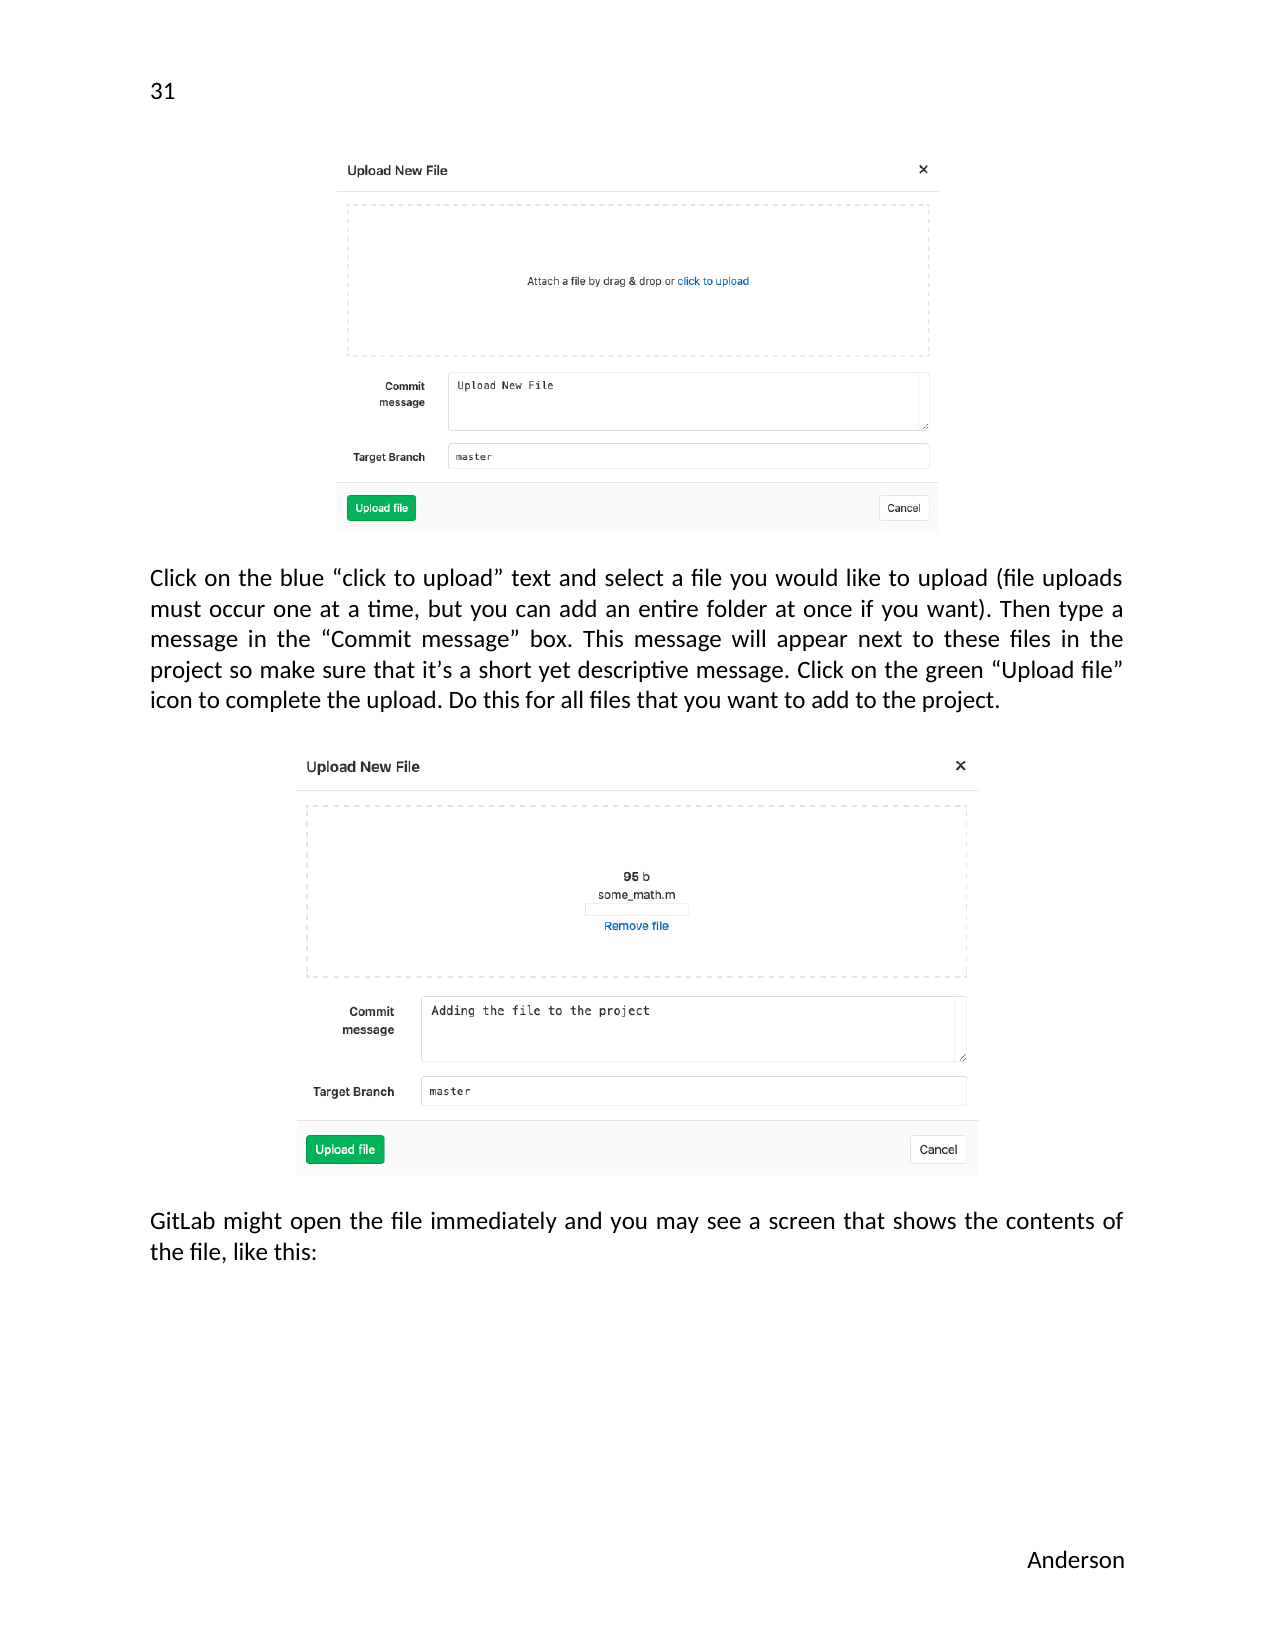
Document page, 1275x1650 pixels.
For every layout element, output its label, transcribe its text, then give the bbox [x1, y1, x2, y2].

picture [336, 150, 939, 532]
text Click on the blue “click to upload” text and select a file you would like to upload (file uploads must occur one at a time, but you can add an entire folder at once if you want). Then type a message in the “Commit message” box. This message will appear next to these files in the project so make sure that it’s a short yet descriptive message. Click on the green “Upload file” icon to complete the upload. Do this for all files that you want to add to the project. [150, 562, 1125, 715]
picture [296, 745, 979, 1175]
text GitLab might open the file immediately and you may see a screen that shows the contents of the file, like this: [150, 1205, 1125, 1266]
